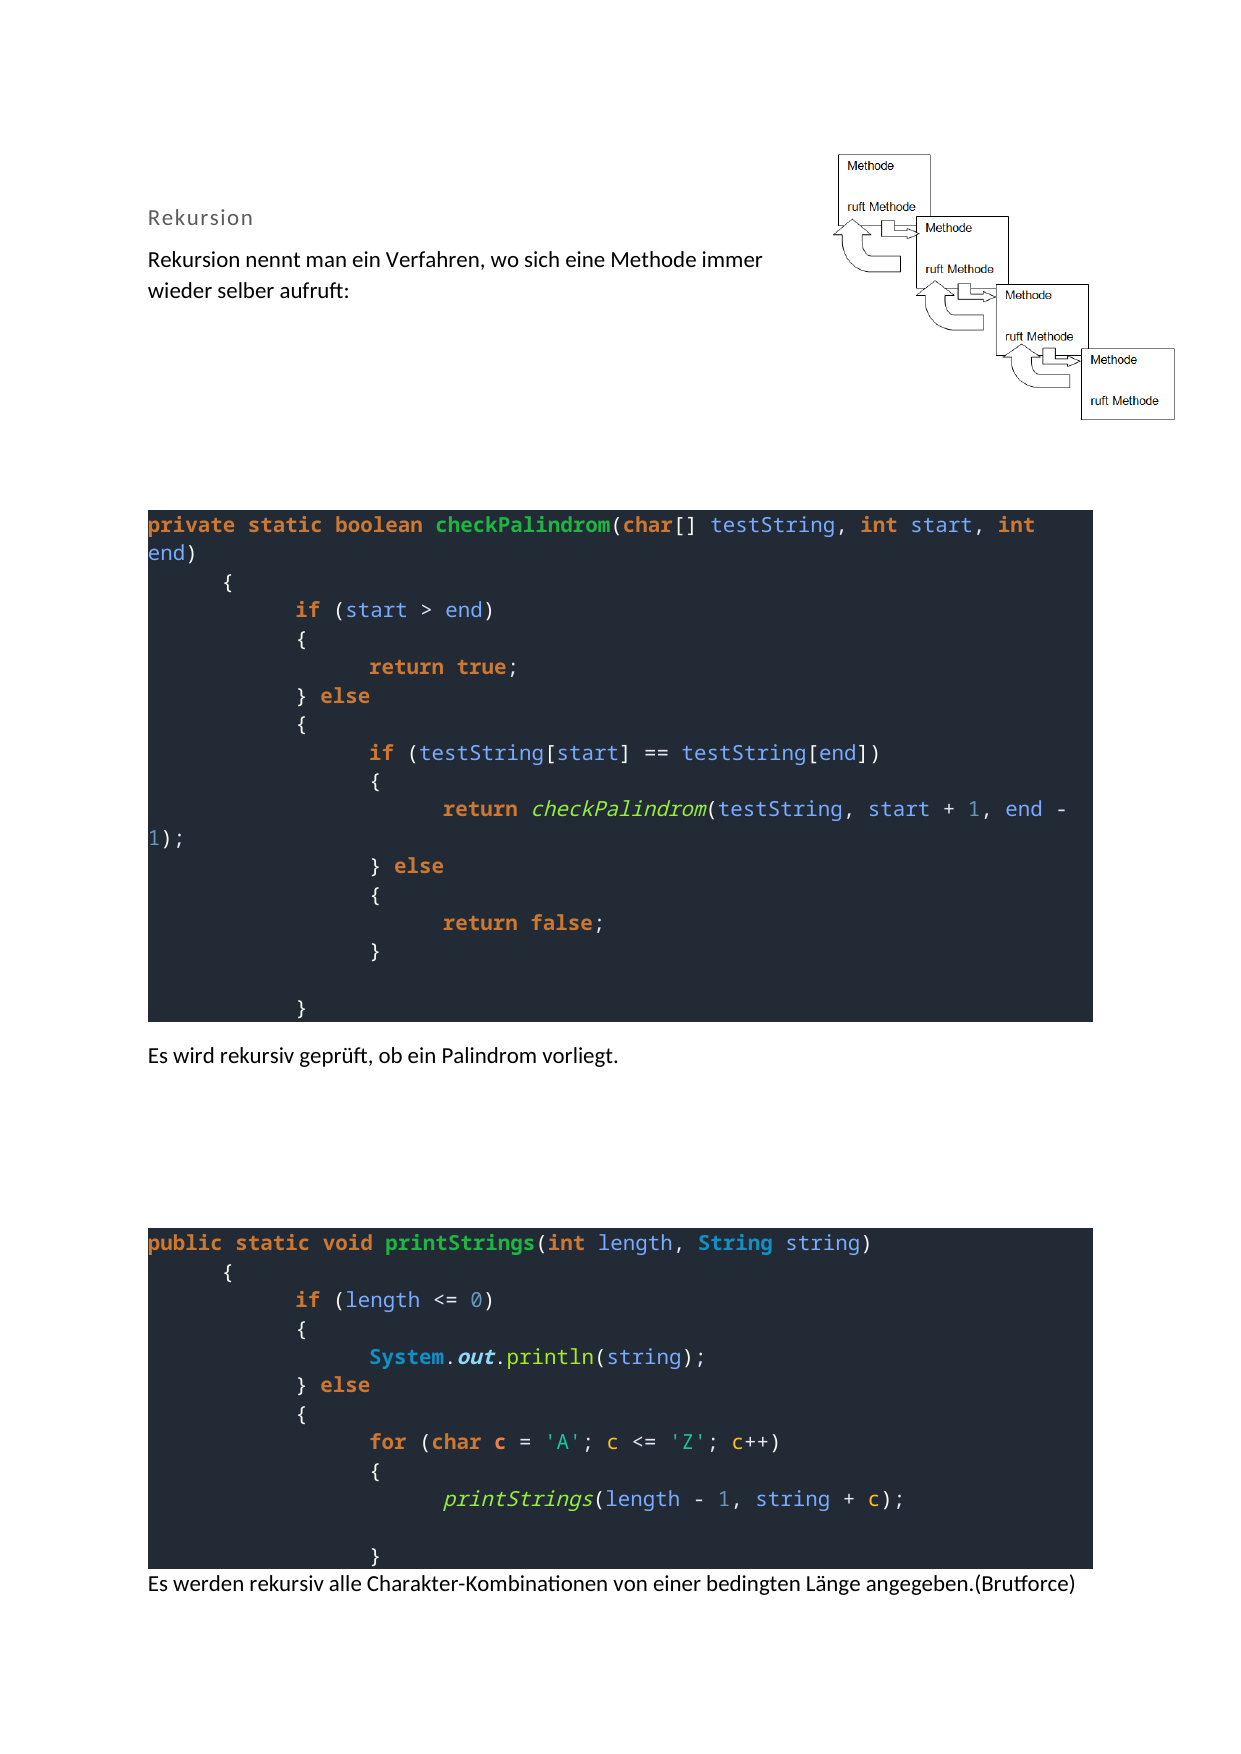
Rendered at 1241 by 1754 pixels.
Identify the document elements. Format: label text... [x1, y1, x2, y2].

text { [148, 1314, 1093, 1342]
subtitle Rekursion [148, 203, 826, 231]
text Rekursion nennt man ein Verfahren, wo sich eine Methode immer wieder selber aufruft: [148, 246, 826, 304]
text { [148, 1257, 1093, 1285]
text { [148, 624, 1093, 652]
text for (char c = 'A'; c <= 'Z'; c++) [148, 1427, 1093, 1456]
text { [148, 709, 1093, 738]
text { [148, 567, 1093, 595]
text { [148, 880, 1093, 908]
picture [826, 147, 1190, 435]
text System.out.println(string); [148, 1342, 1093, 1371]
text return checkPalindrom(testString, start + 1, end - 1); [148, 794, 1093, 851]
text printStrings(length - 1, string + c); [148, 1484, 1093, 1513]
text { [148, 1456, 1093, 1484]
text } else [148, 681, 1093, 709]
text return false; [148, 908, 1093, 937]
text return true; [148, 652, 1093, 681]
text } [148, 993, 1093, 1022]
text { [148, 1399, 1093, 1427]
text if (testString[start] == testString[end]) [148, 738, 1093, 766]
text private static boolean checkPalindrom(char[] testString, int start, int end) [148, 510, 1093, 567]
text } else [148, 1371, 1093, 1399]
text } [148, 937, 1093, 965]
text public static void printStrings(int length, String string) [148, 1228, 1093, 1257]
text } else [148, 851, 1093, 880]
text if (start > end) [148, 595, 1093, 624]
text } [148, 1541, 1093, 1569]
text if (length <= 0) [148, 1285, 1093, 1314]
text Es wird rekursiv geprüft, ob ein Palindrom vorliegt. [148, 1041, 1093, 1069]
text Es werden rekursiv alle Charakter-Kombinationen von einer bedingten Länge angegeben.(Brutforce) [148, 1569, 1093, 1598]
text { [148, 766, 1093, 794]
